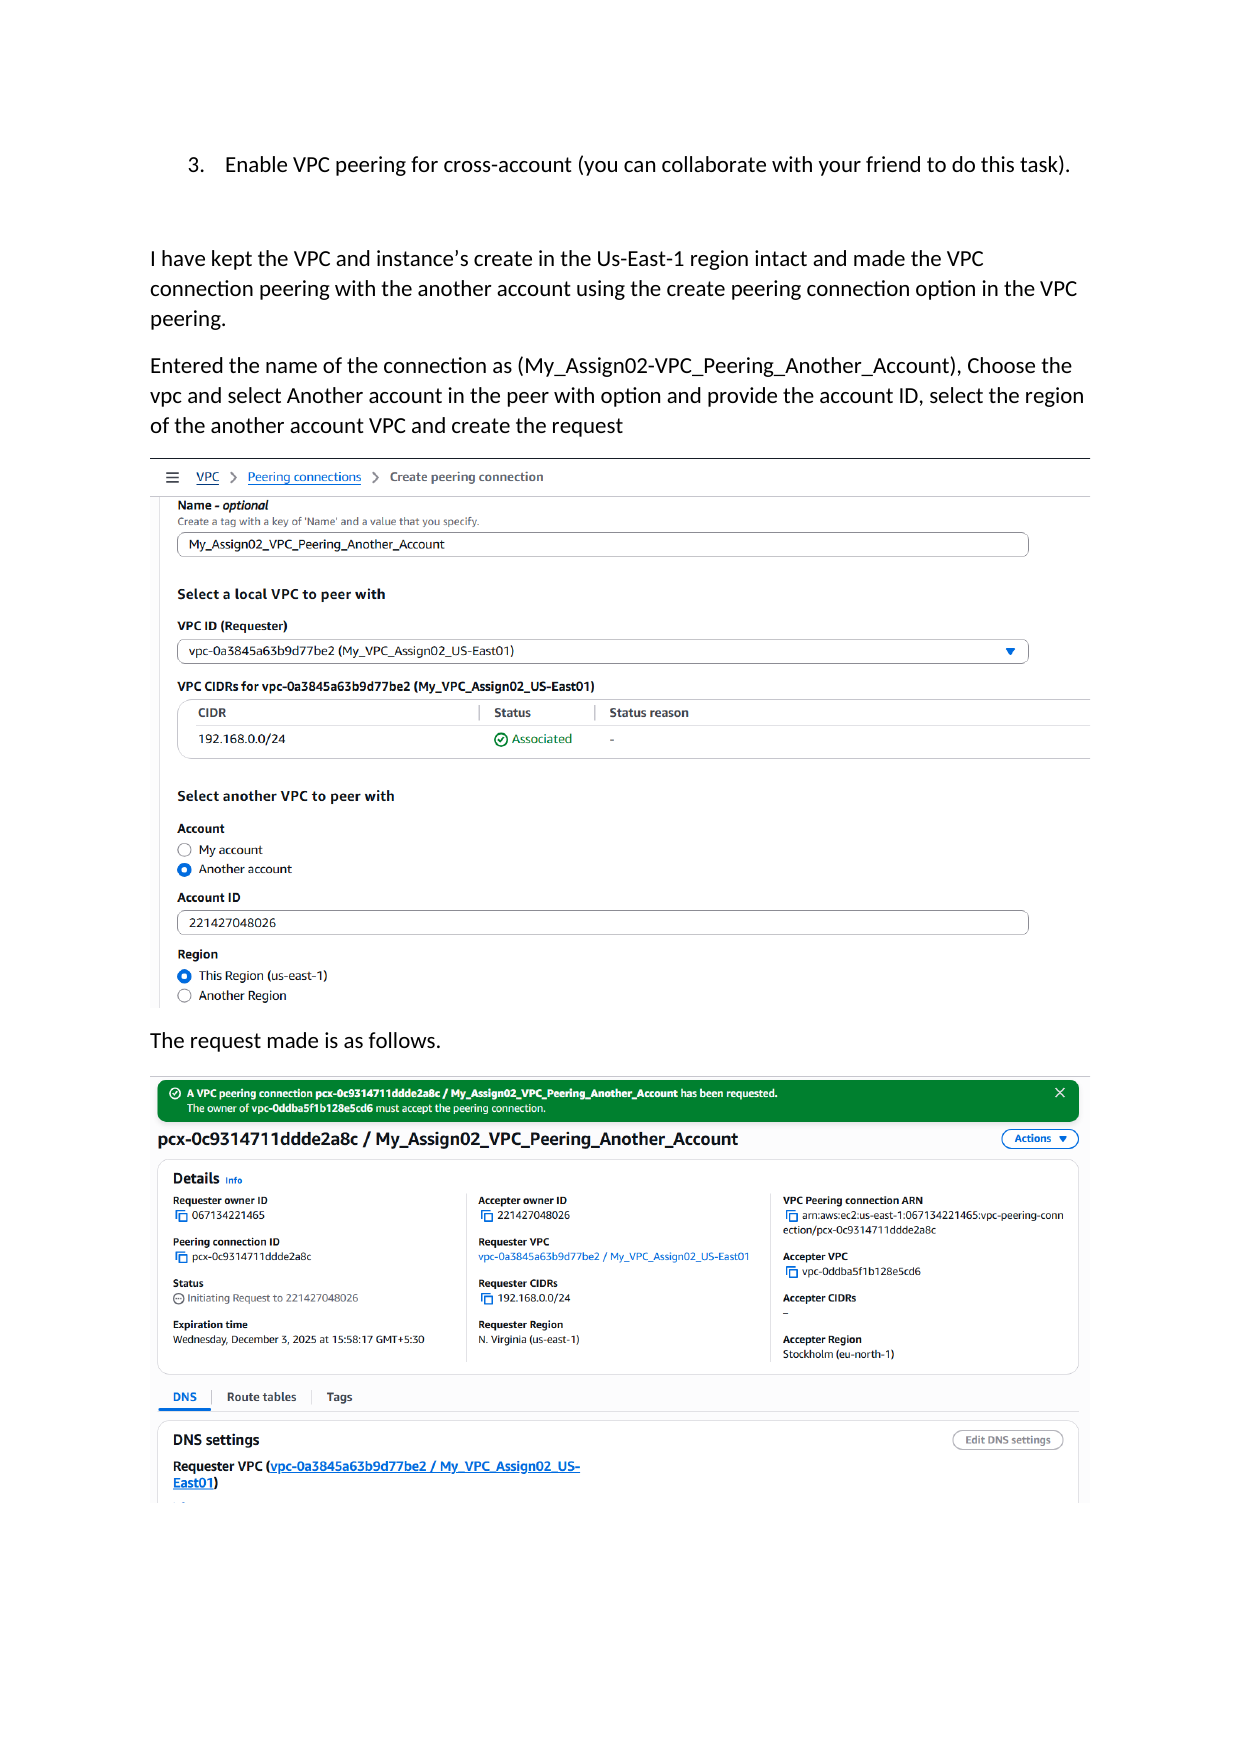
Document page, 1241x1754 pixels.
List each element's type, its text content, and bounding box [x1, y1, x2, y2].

picture [150, 1073, 1091, 1503]
list Enable VPC peering for cross-account (you can collaborate with your friend to do this task). [187, 150, 1090, 178]
text Entered the name of the connection as (My_Assign02-VPC_Peering_Another_Account), Choose the vpc and select Another account in the peer with option and provide the account ID, select the region of the another account VPC and create the request [150, 351, 1090, 439]
text I have kept the VPC and instance’s create in the Us-East-1 region intact and made the VPC connection peering with the another account using the create peering connection option in the VPC peering. [150, 244, 1090, 332]
text The request made is as follows. [150, 1026, 1090, 1054]
picture [150, 458, 1091, 1008]
